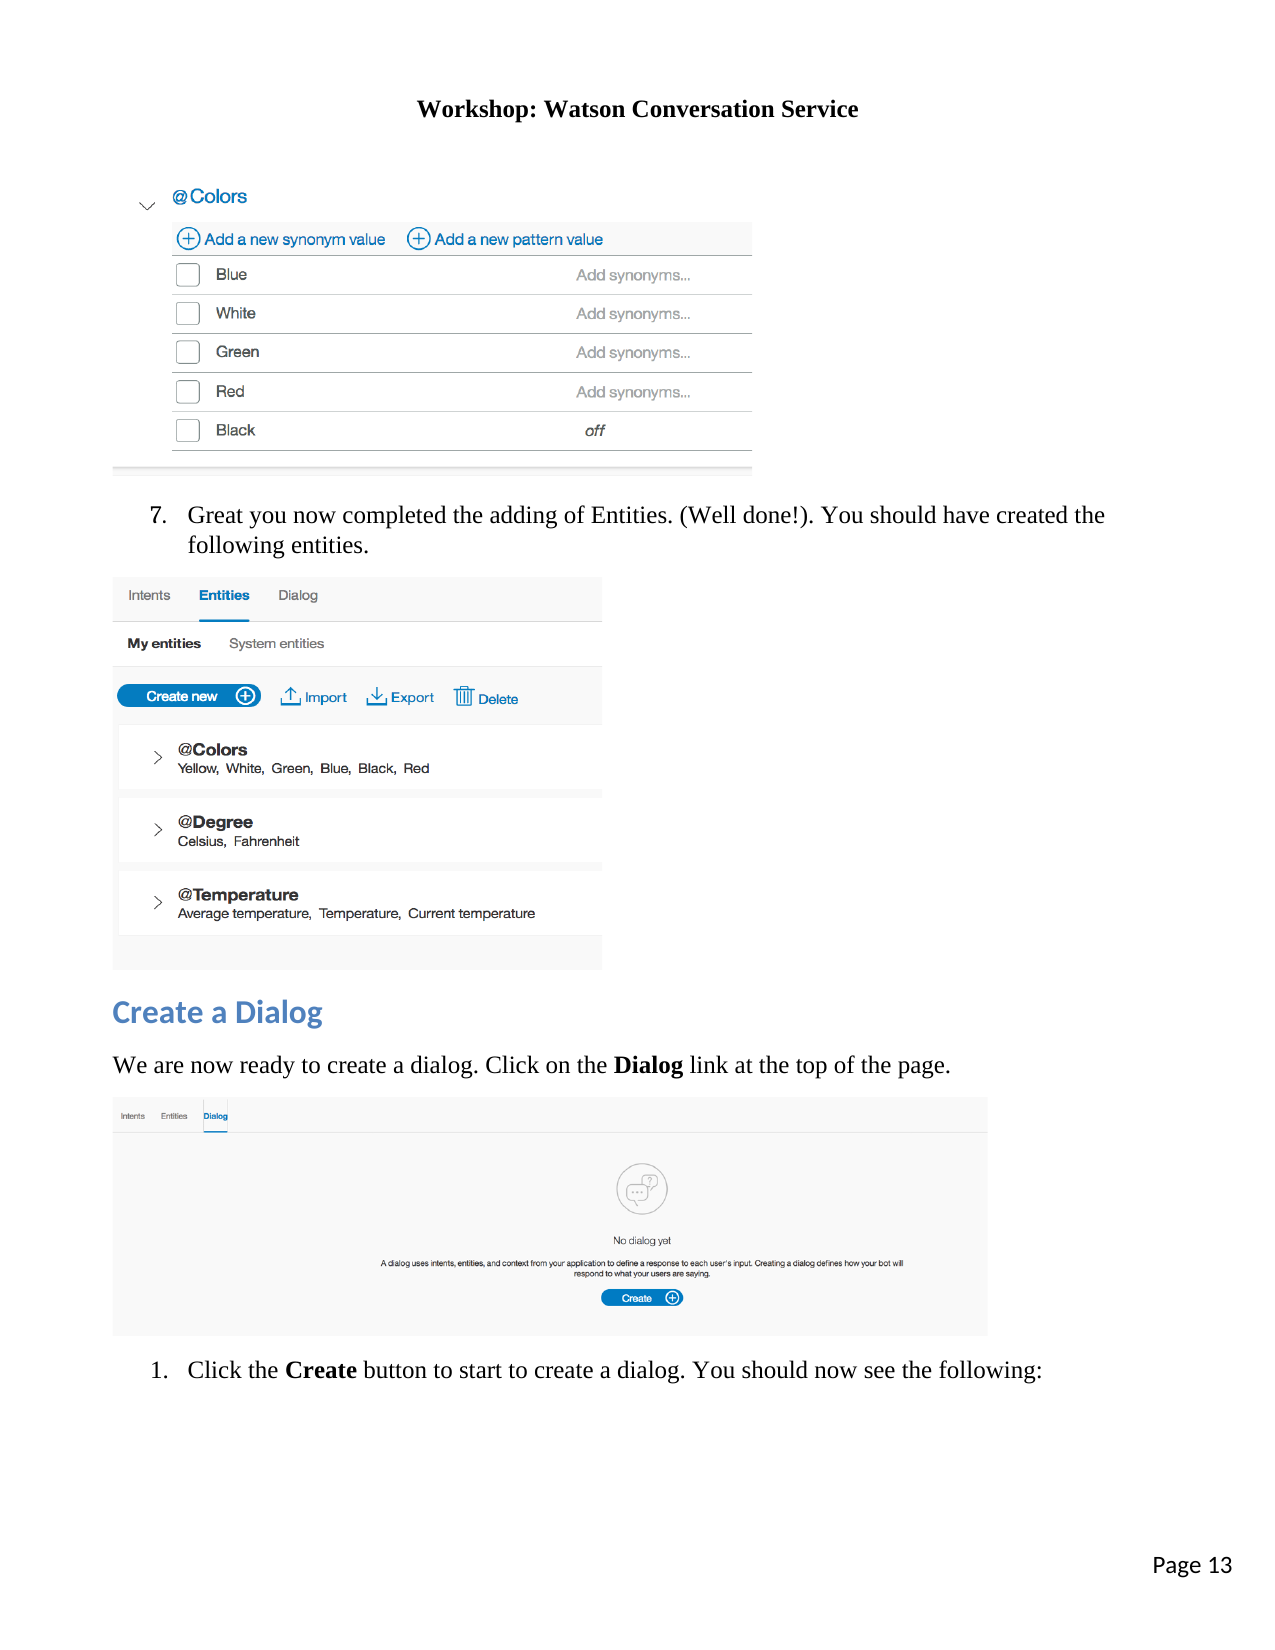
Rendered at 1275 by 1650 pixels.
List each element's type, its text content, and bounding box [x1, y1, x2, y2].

picture [112, 170, 753, 482]
picture [112, 1097, 988, 1336]
text We are now ready to create a dialog. Click on the Dialog link at the top of the page. [112, 1050, 1162, 1079]
list Great you now completed the adding of Entities. (Well done!). You should have created the following entities. [150, 500, 1162, 558]
picture [112, 577, 603, 970]
subtitle Create a Dialog [112, 991, 1162, 1031]
list Click the Create button to start to create a dialog. You should now see the following: [150, 1355, 1162, 1383]
